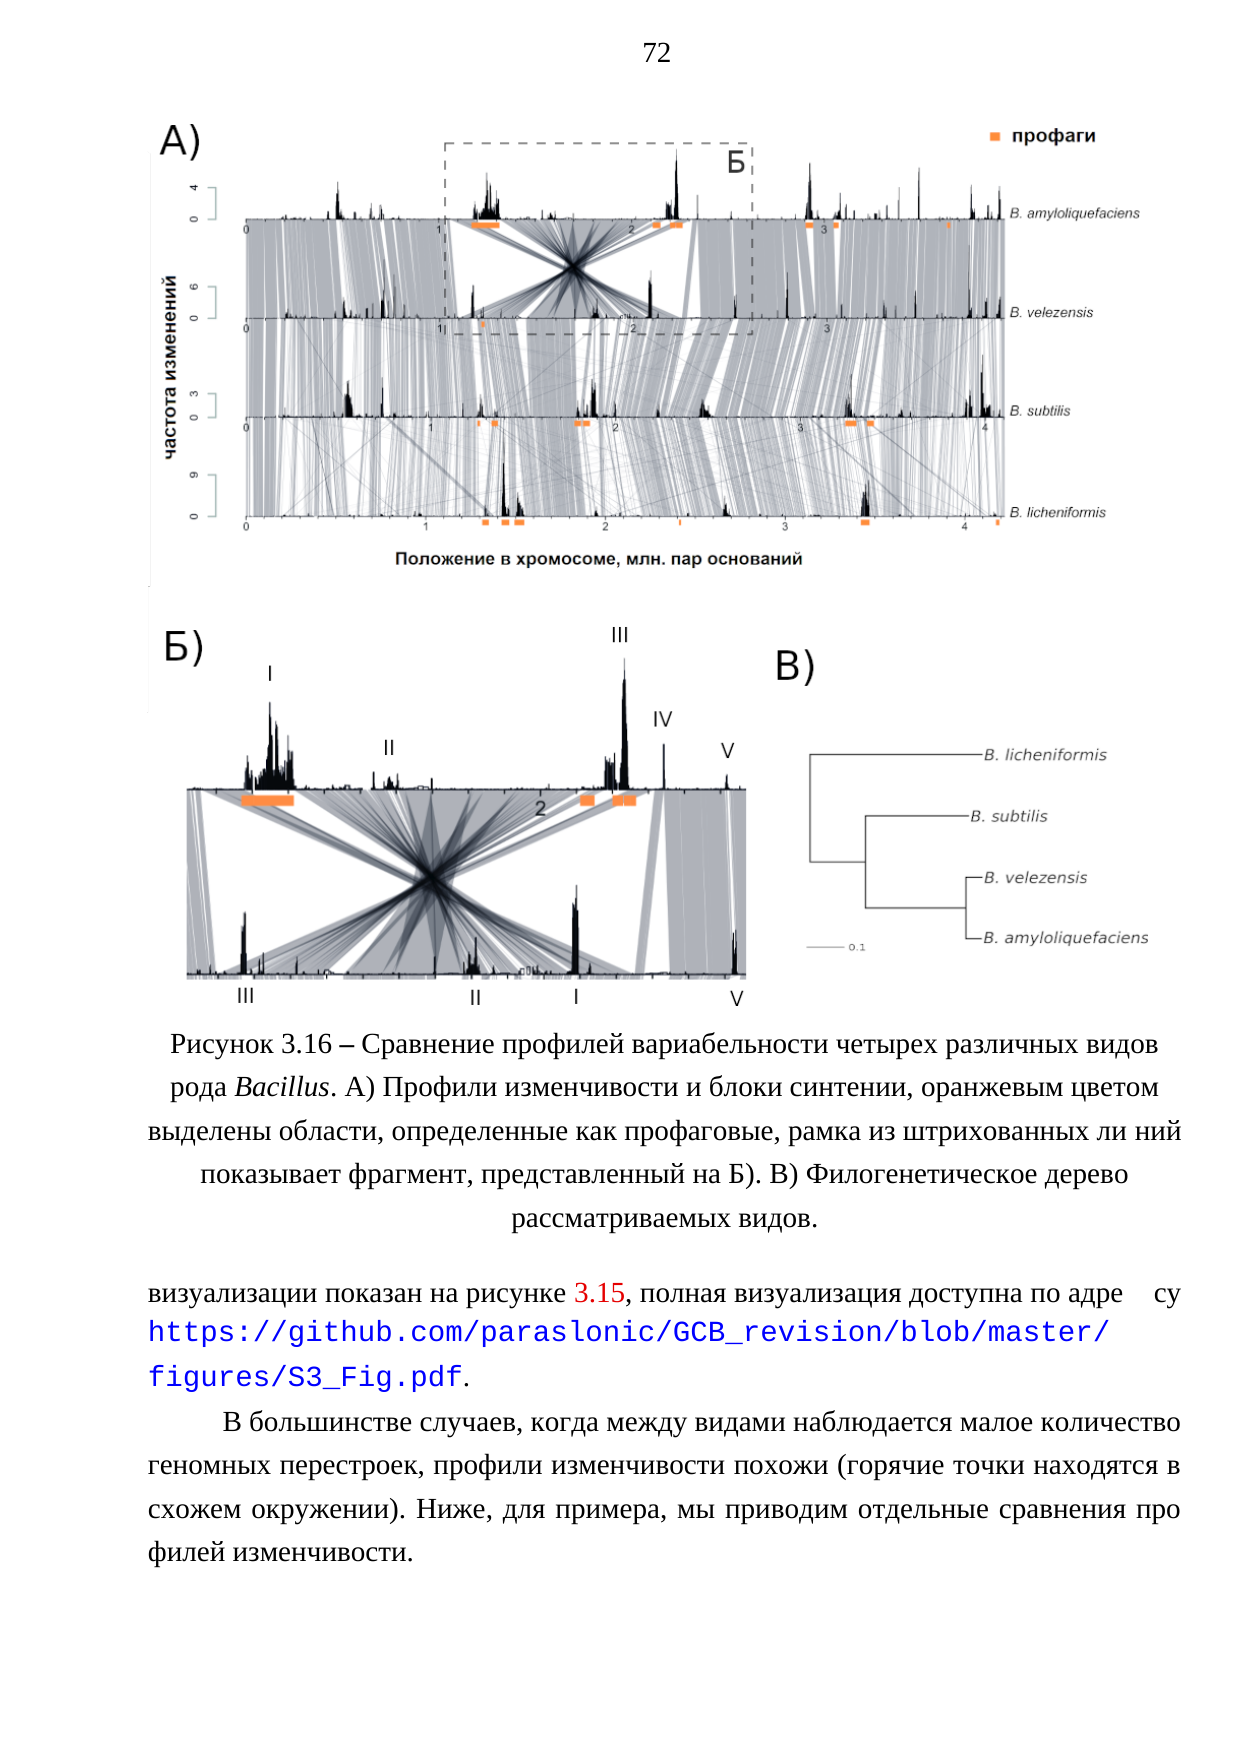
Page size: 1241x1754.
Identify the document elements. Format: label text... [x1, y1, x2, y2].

picture [147, 124, 1148, 1006]
text В большинстве случаев, когда между видами наблюдается малое количество геномных перестроек, профили изменчивости похожи (горячие точки находятся в схожем окружении). Ниже, для примера, мы приводим отдельные сравнения про­ филей изменчивости. [148, 1404, 1182, 1568]
text визуализации показан на рисунке 3.15, полная визуализация доступна по адре­ су https://github.com/paraslonic/GCB_revision/blob/master/ figures/S3_Fig.pdf. [148, 1275, 1181, 1395]
text Рисунок 3.16 – Сравнение профилей вариабельности четырех различных видов рода Bacillus. А) Профили изменчивости и блоки синтении, оранжевым цветом выделены области, определенные как профаговые, рамка из штрихованных ли­ ний показывает фрагмент, представленный на Б). В) Филогенетическое дерево рассматриваемых видов. [147, 1026, 1181, 1234]
